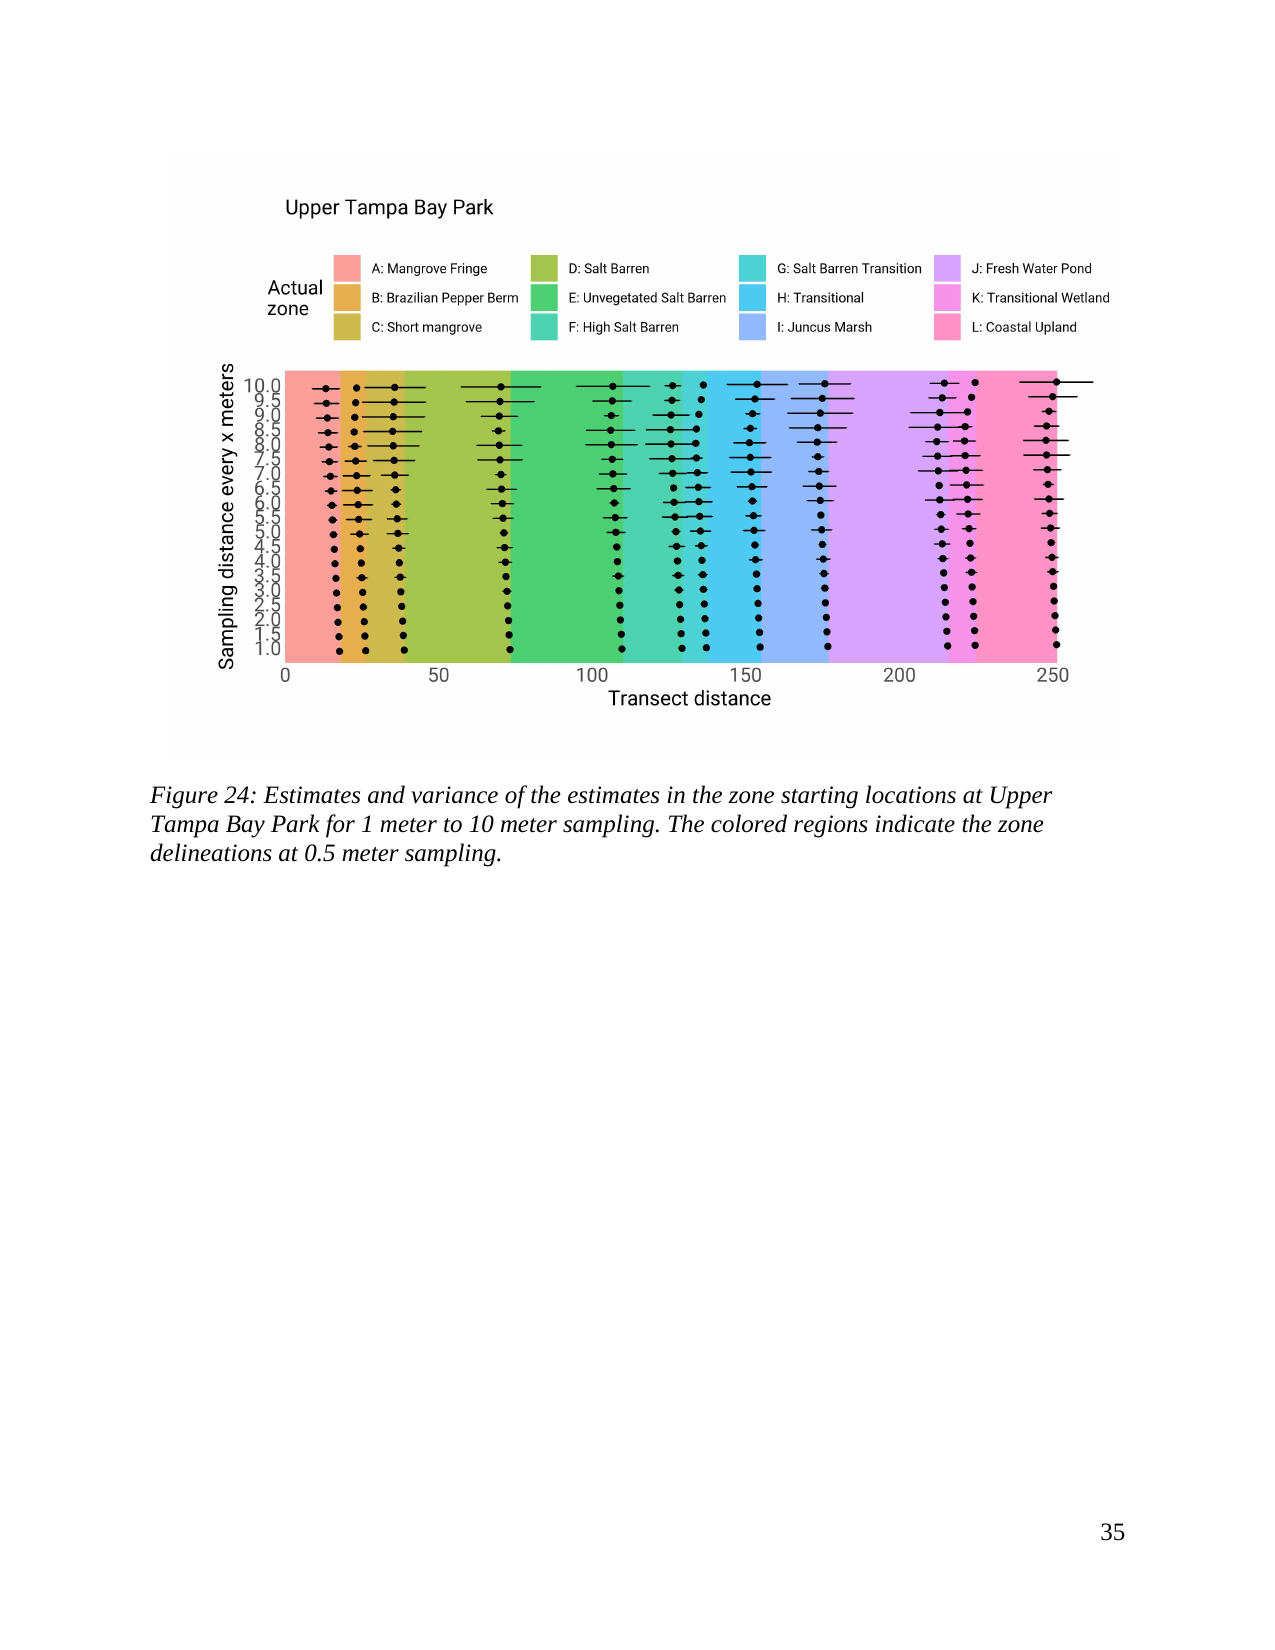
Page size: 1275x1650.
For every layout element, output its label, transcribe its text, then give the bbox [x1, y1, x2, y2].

picture [168, 150, 1114, 760]
table_header Figure 24: Estimates and variance of the estimates in the zone starting locations at Upper Tampa Bay Park for 1 meter to 10 meter sampling. The colored regions indicate the zone delineations at 0.5 meter sampling. [139, 150, 1114, 879]
